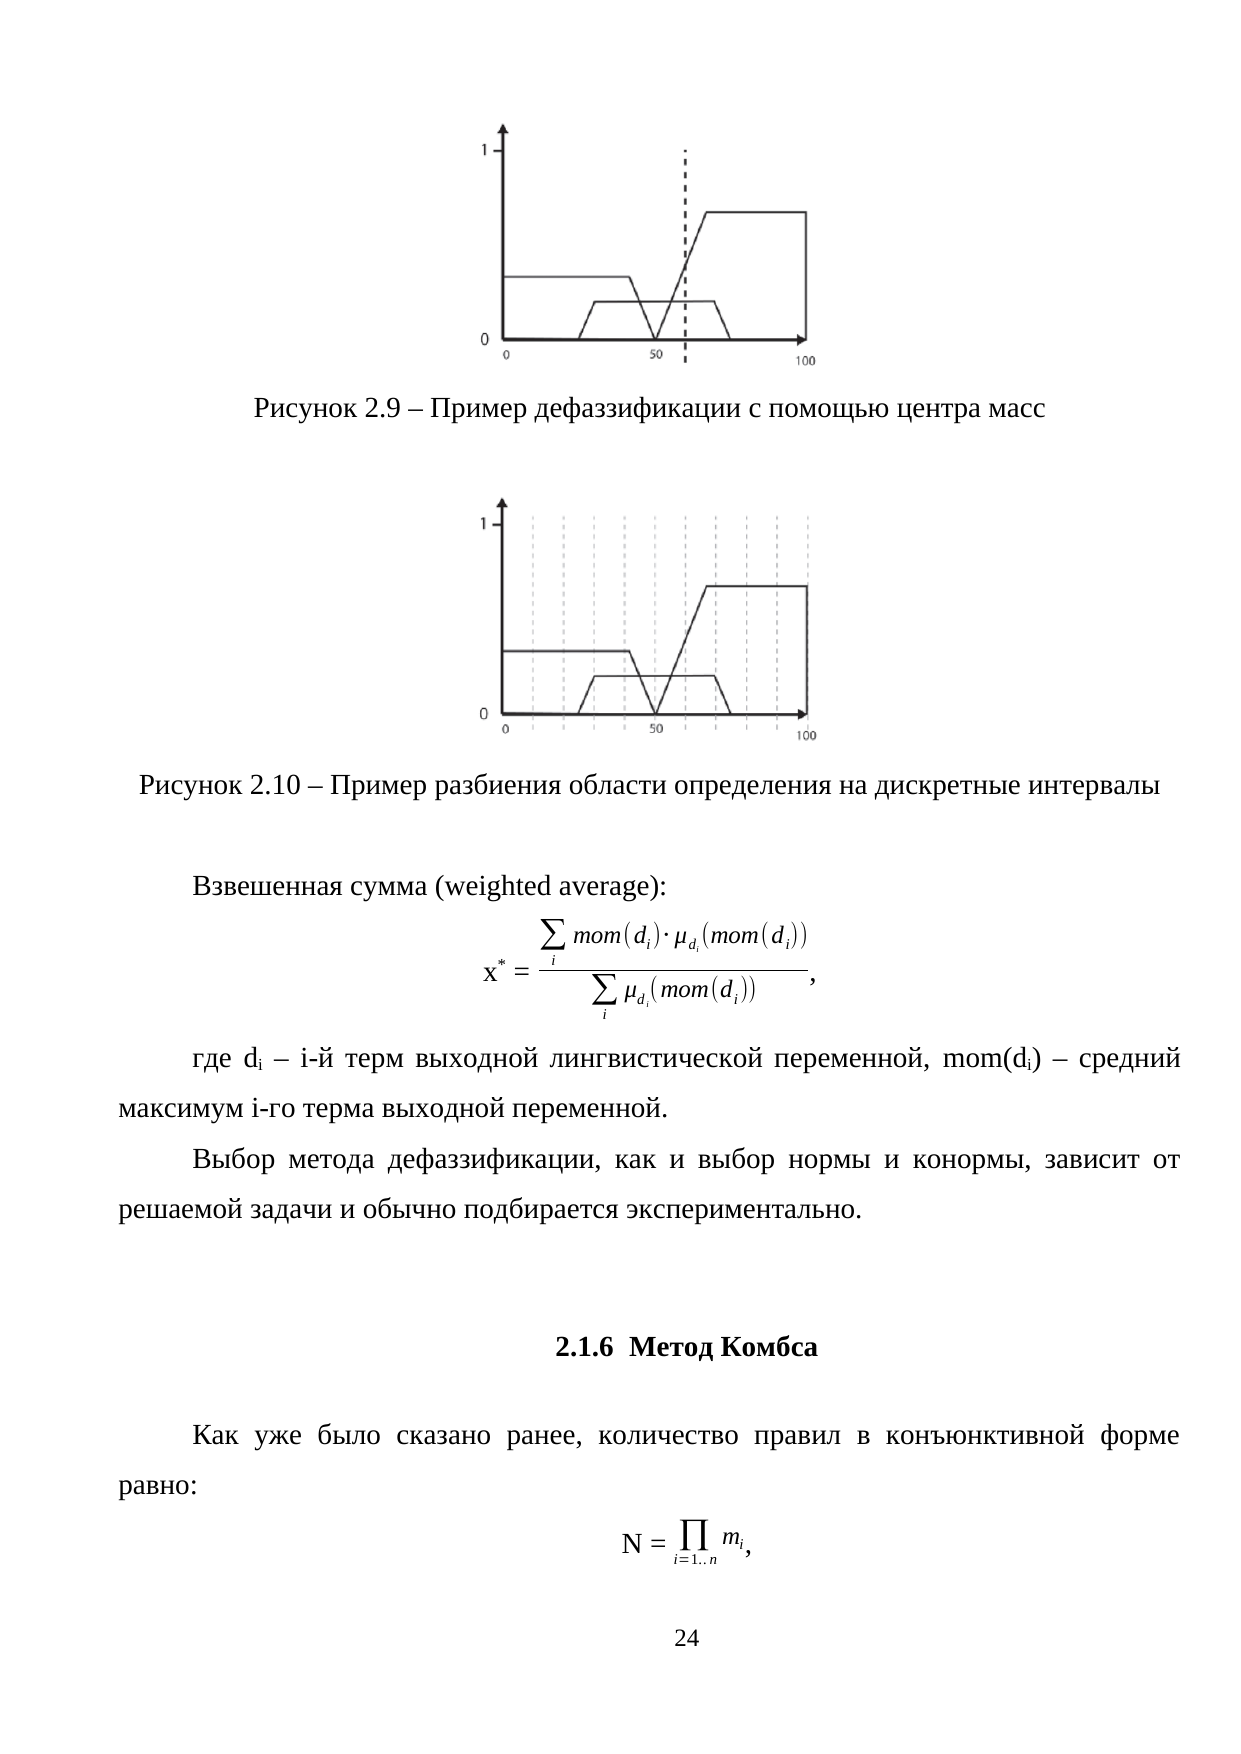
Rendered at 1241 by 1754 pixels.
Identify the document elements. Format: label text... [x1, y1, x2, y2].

text Выбор метода дефаззификации, как и выбор нормы и конормы, зависит от решаемой задачи и обычно подбирается экспериментально. [118, 1141, 1181, 1225]
text Как уже было сказано ранее, количество правил в конъюнктивной форме равно: [118, 1417, 1181, 1501]
picture [473, 118, 826, 374]
text x* = , [118, 918, 1181, 1023]
subtitle Метод Комбса [118, 1329, 1181, 1363]
text Взвешенная сумма (weighted average): [118, 868, 1181, 902]
picture [472, 490, 827, 751]
text где di – i-й терм выходной лингвистической переменной, mom(di) – средний максимум i-го терма выходной переменной. [118, 1040, 1181, 1124]
text N = , [118, 1518, 1181, 1568]
